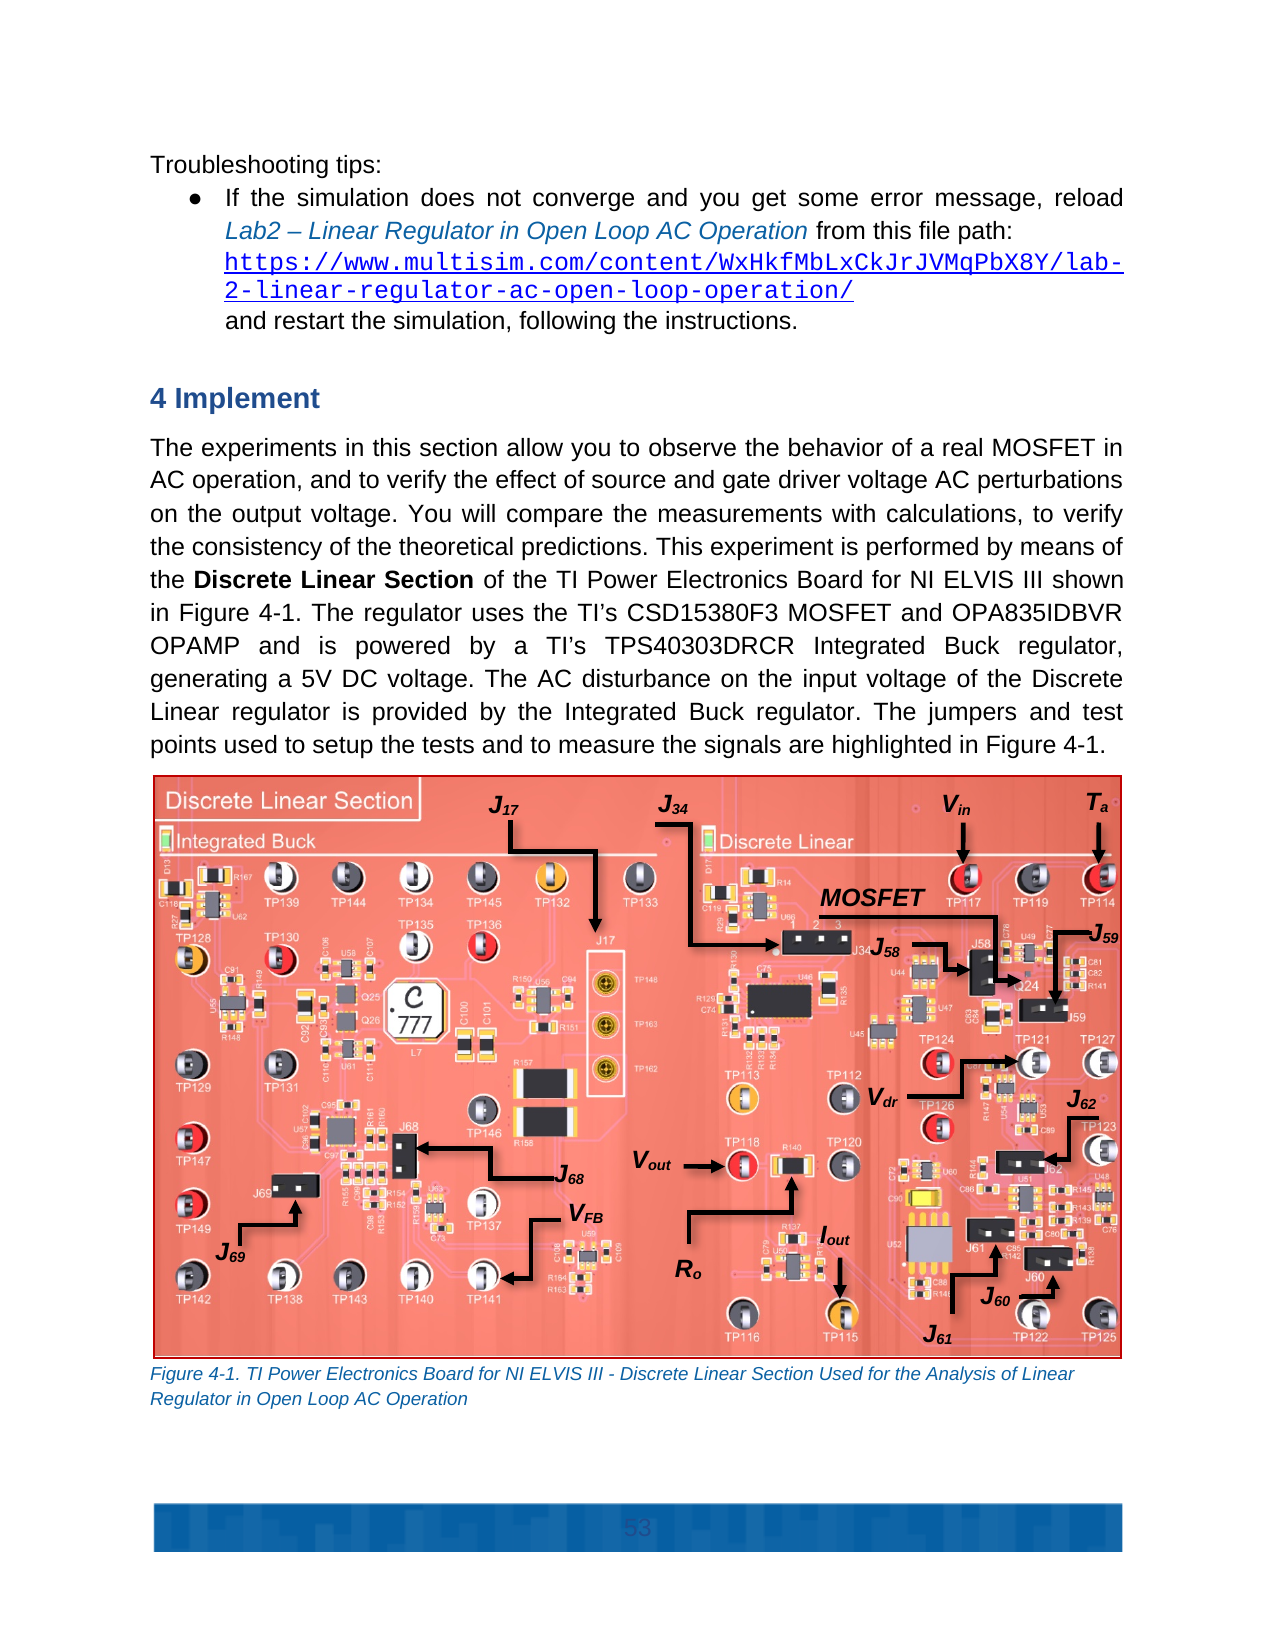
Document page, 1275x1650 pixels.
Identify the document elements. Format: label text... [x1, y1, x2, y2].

text Troubleshooting tips: [150, 150, 1125, 179]
picture [153, 1503, 1123, 1552]
subtitle 4 Implement [150, 381, 1125, 415]
text The experiments in this section allow you to observe the behavior of a real MOSFET in AC operation, and to verify the effect of source and gate driver voltage AC perturbations on the output voltage. You will compare the measurements with calculations, to verify the consistency of the theoretical predictions. This experiment is performed by means of the Discrete Linear Section of the TI Power Electronics Board for NI ELVIS III shown in Figure 4-1. The regulator uses the TI’s CSD15380F3 MOSFET and OPA835IDBVR OPAMP and is powered by a TI’s TPS40303DRCR Integrated Buck regulator, generating a 5V DC voltage. The AC disturbance on the input voltage of the Discrete Linear regulator is provided by the Integrated Buck regulator. The jumpers and test points used to setup the tests and to measure the signals are highlighted in Figure 4-1. [150, 432, 1125, 758]
picture [155, 777, 1120, 1357]
list If the simulation does not converge and you get some error message, reload Lab2 – Linear Regulator in Open Loop AC Operation from this file path: [187, 183, 1125, 245]
text https://www.multisim.com/content/WxHkfMbLxCkJrJVMqPbX8Y/lab-2-linear-regulator-ac-open-loop-operation/ [224, 249, 1125, 306]
text Figure 4-1. TI Power Electronics Board for NI ELVIS III - Discrete Linear Section Used for the Analysis of Linear Regulator in Open Loop AC Operation [150, 1363, 1125, 1409]
list and restart the simulation, following the instructions. [225, 306, 1125, 334]
